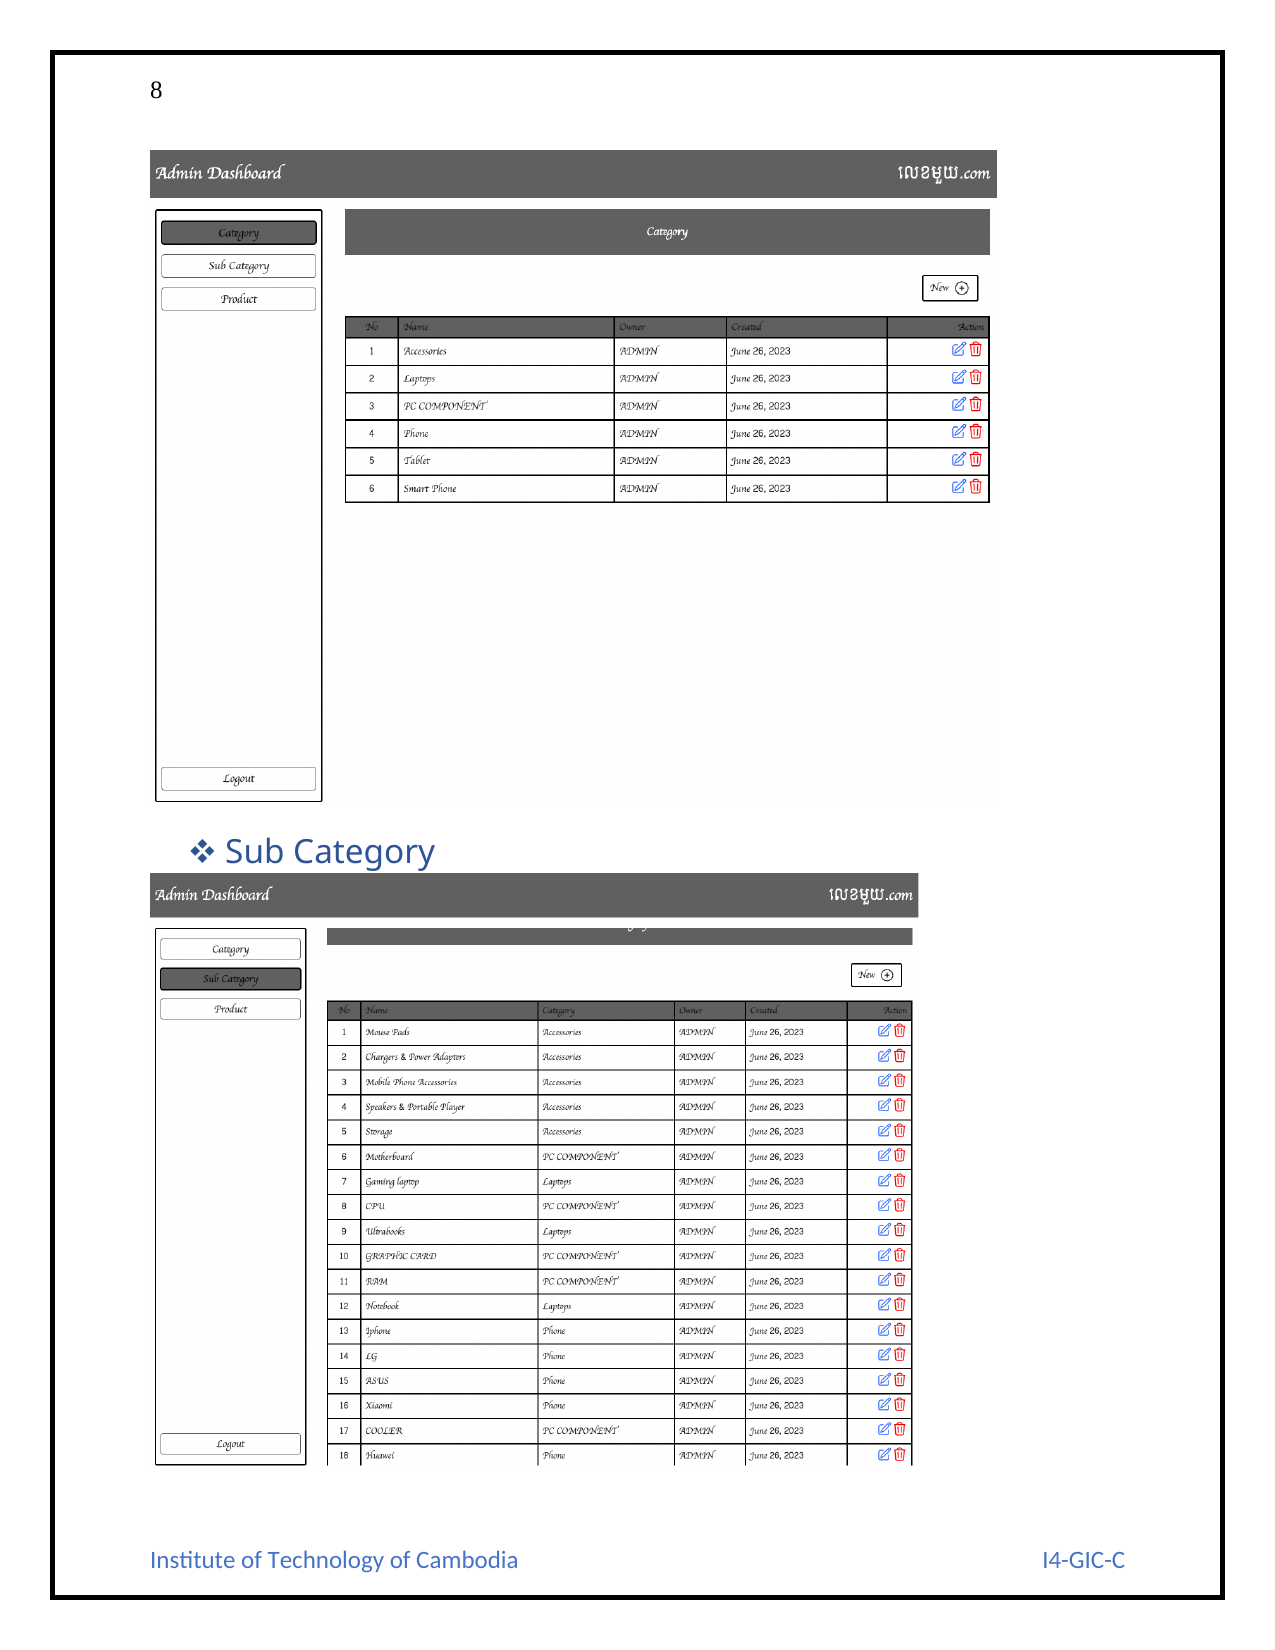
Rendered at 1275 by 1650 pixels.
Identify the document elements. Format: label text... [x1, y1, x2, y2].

picture [150, 150, 997, 804]
subtitle Sub Category [187, 828, 1125, 874]
picture [150, 873, 919, 1467]
